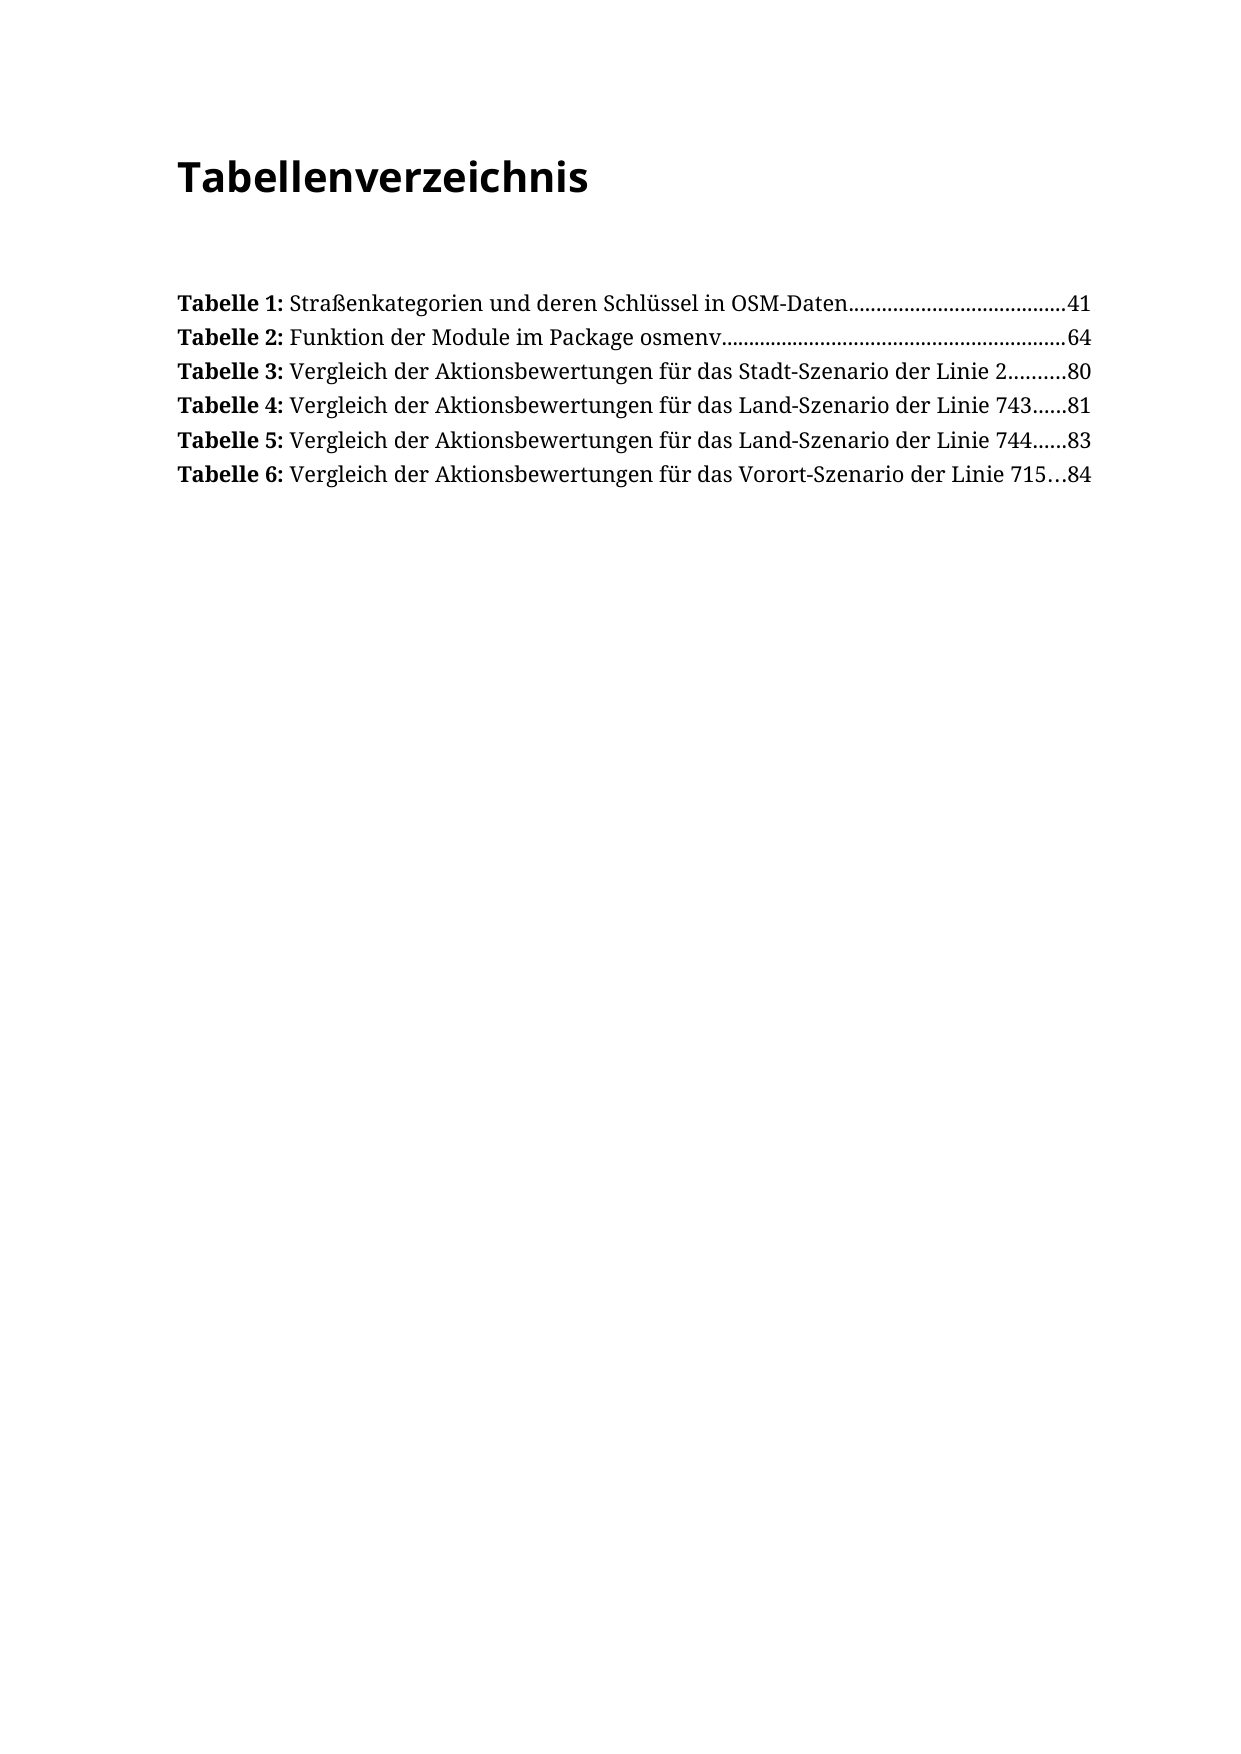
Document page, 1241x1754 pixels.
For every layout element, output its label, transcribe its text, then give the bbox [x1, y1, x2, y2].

text Tabelle 2: Funktion der Module im Package osmenv 64 [177, 322, 1092, 352]
text Tabelle 3: Vergleich der Aktionsbewertungen für das Stadt-Szenario der Linie 2 80 [177, 356, 1092, 386]
text Tabelle 1: Straßenkategorien und deren Schlüssel in OSM-Daten 41 [177, 288, 1092, 318]
text Tabelle 5: Vergleich der Aktionsbewertungen für das Land-Szenario der Linie 744 83 [177, 424, 1092, 454]
text Tabelle 6: Vergleich der Aktionsbewertungen für das Vorort-Szenario der Linie 715 84 [177, 459, 1092, 488]
subtitle Tabellenverzeichnis [177, 148, 1092, 204]
text Tabelle 4: Vergleich der Aktionsbewertungen für das Land-Szenario der Linie 743 81 [177, 390, 1092, 420]
